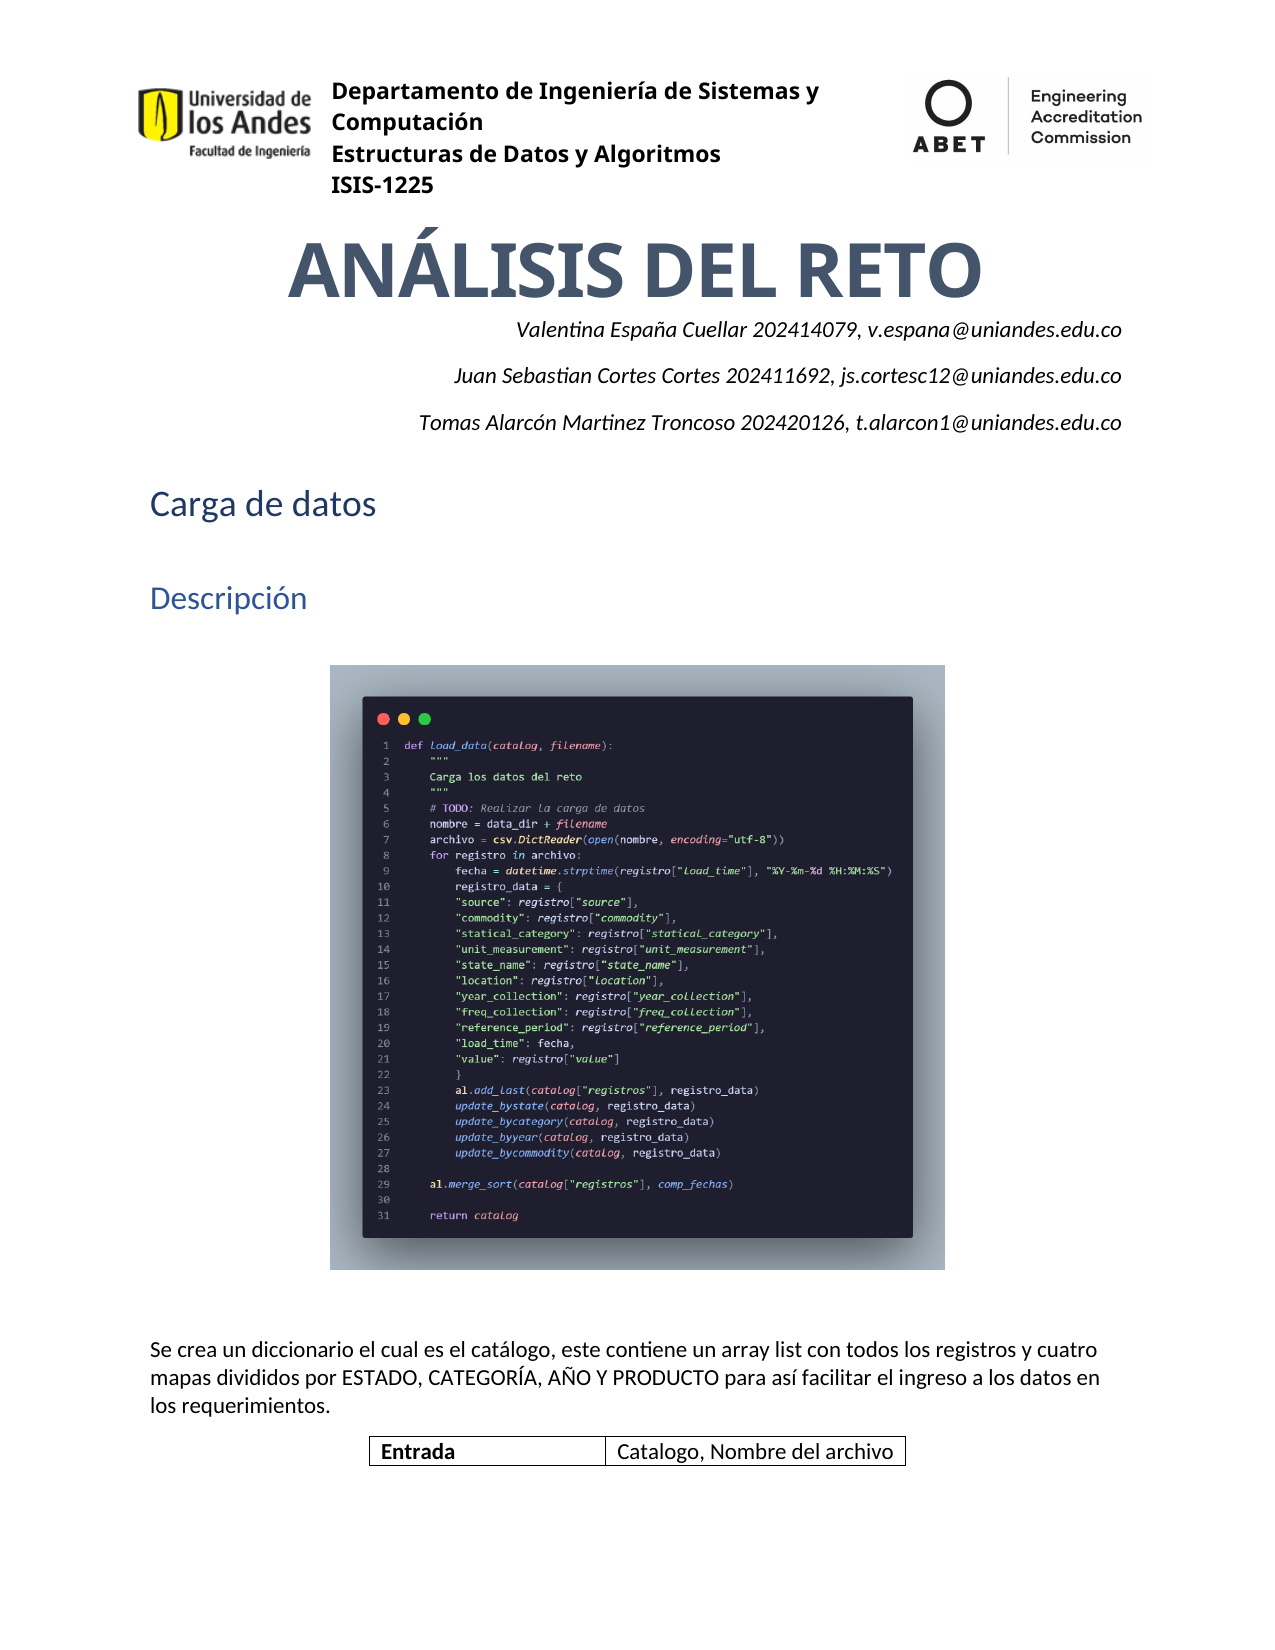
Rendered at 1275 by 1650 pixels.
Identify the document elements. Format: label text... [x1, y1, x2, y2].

subtitle Carga de datos [150, 480, 1125, 526]
picture [124, 75, 320, 172]
table_header Entrada [370, 1437, 605, 1465]
picture [330, 665, 945, 1270]
text Valentina España Cuellar 202414079, v.espana@uniandes.edu.co [150, 315, 1125, 343]
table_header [606, 1437, 905, 1465]
text Tomas Alarcón Martinez Troncoso 202420126, t.alarcon1@uniandes.edu.co [150, 408, 1125, 437]
text Juan Sebastian Cortes Cortes 202411692, js.cortesc12@uniandes.edu.co [150, 362, 1125, 390]
title ANÁLISIS DEL RETO [150, 228, 1125, 315]
subtitle Descripción [150, 577, 1125, 618]
picture [906, 75, 1152, 162]
text Se crea un diccionario el cual es el catálogo, este contiene un array list con todos los registros y cuatro mapas divididos por ESTADO, CATEGORÍA, AÑO Y PRODUCTO para así facilitar el ingreso a los datos en los requerimientos. [150, 1335, 1125, 1419]
